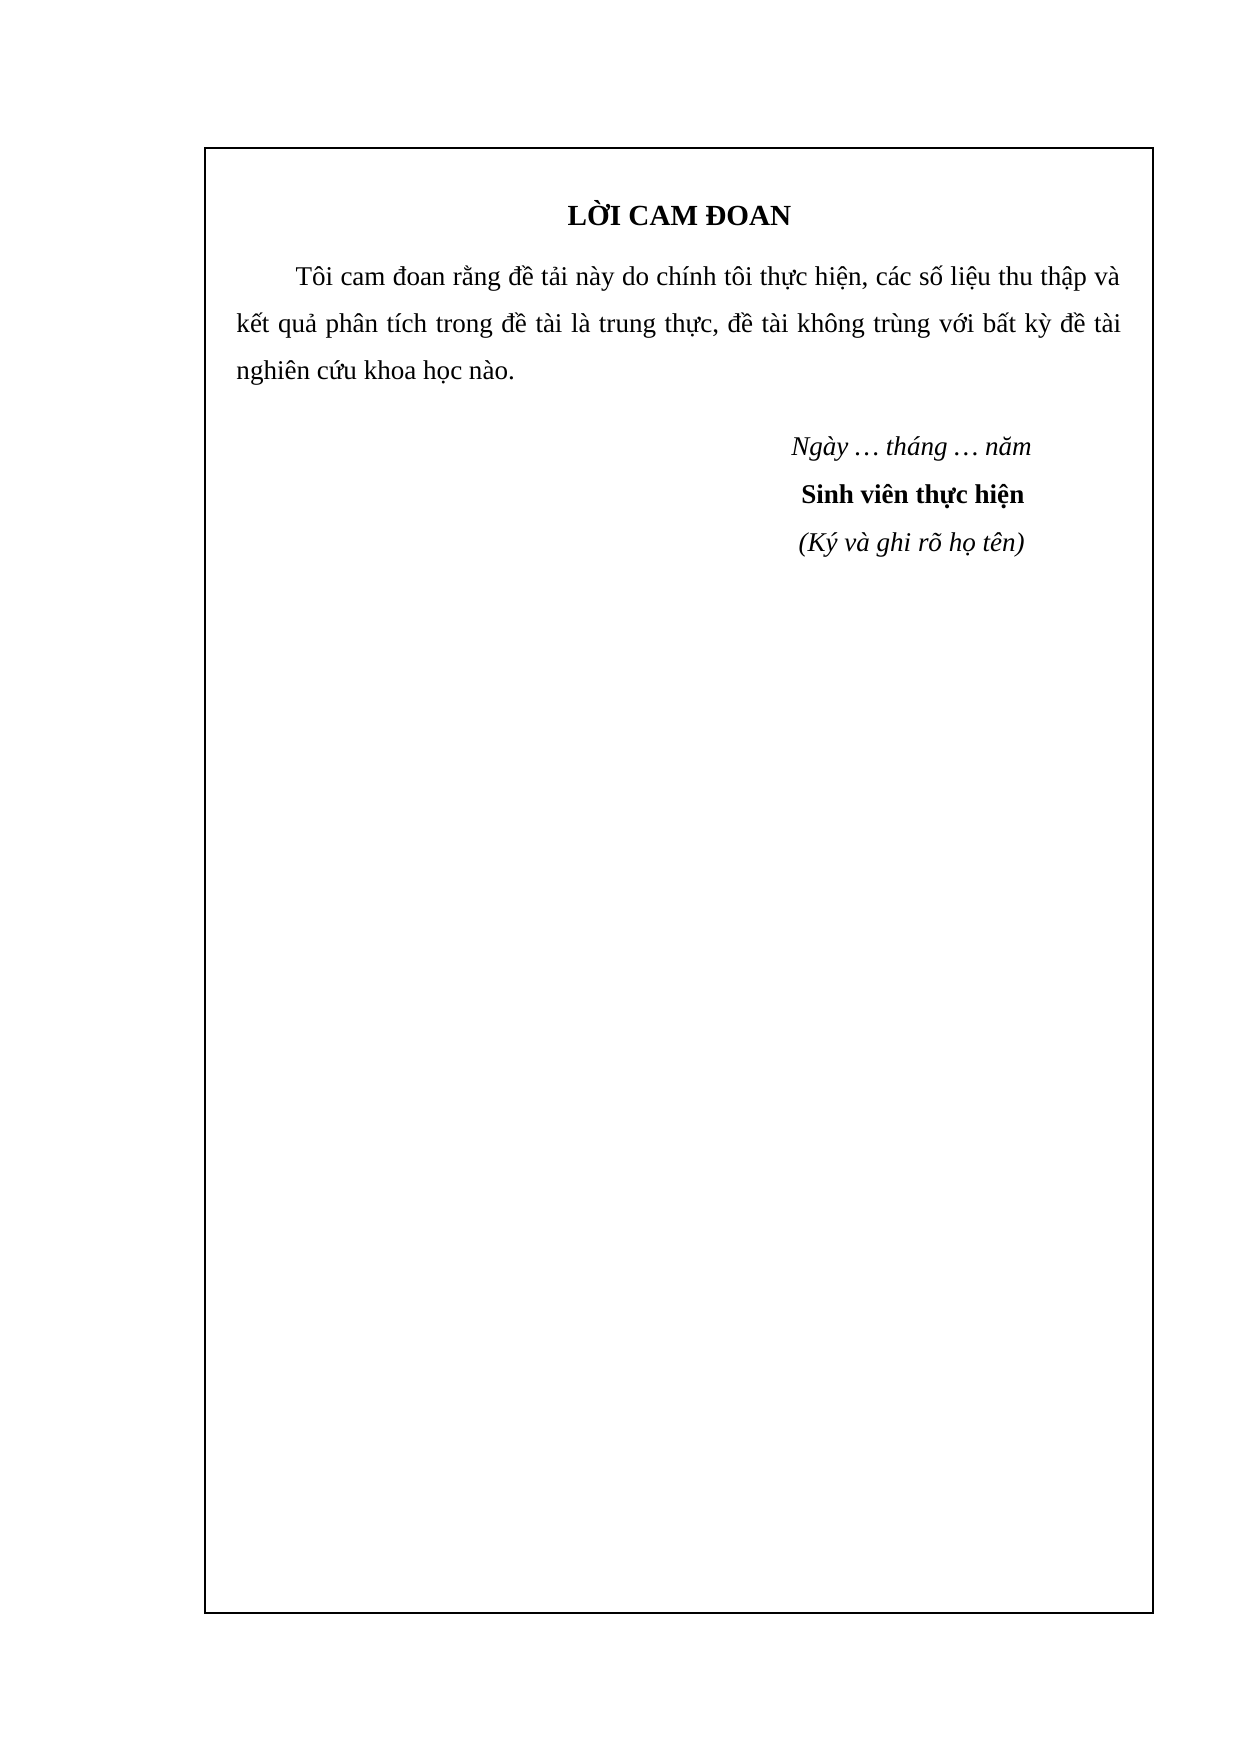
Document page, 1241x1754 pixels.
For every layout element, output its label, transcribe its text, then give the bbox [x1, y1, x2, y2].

text Tôi cam đoan rằng đề tải này do chính tôi thực hiện, các số liệu thu thập và kết quả phân tích trong đề tài là trung thực, đề tài không trùng với bất kỳ đề tài nghiên cứu khoa học nào. [236, 261, 1122, 385]
subtitle LỜI CAM ĐOAN [236, 198, 1122, 231]
